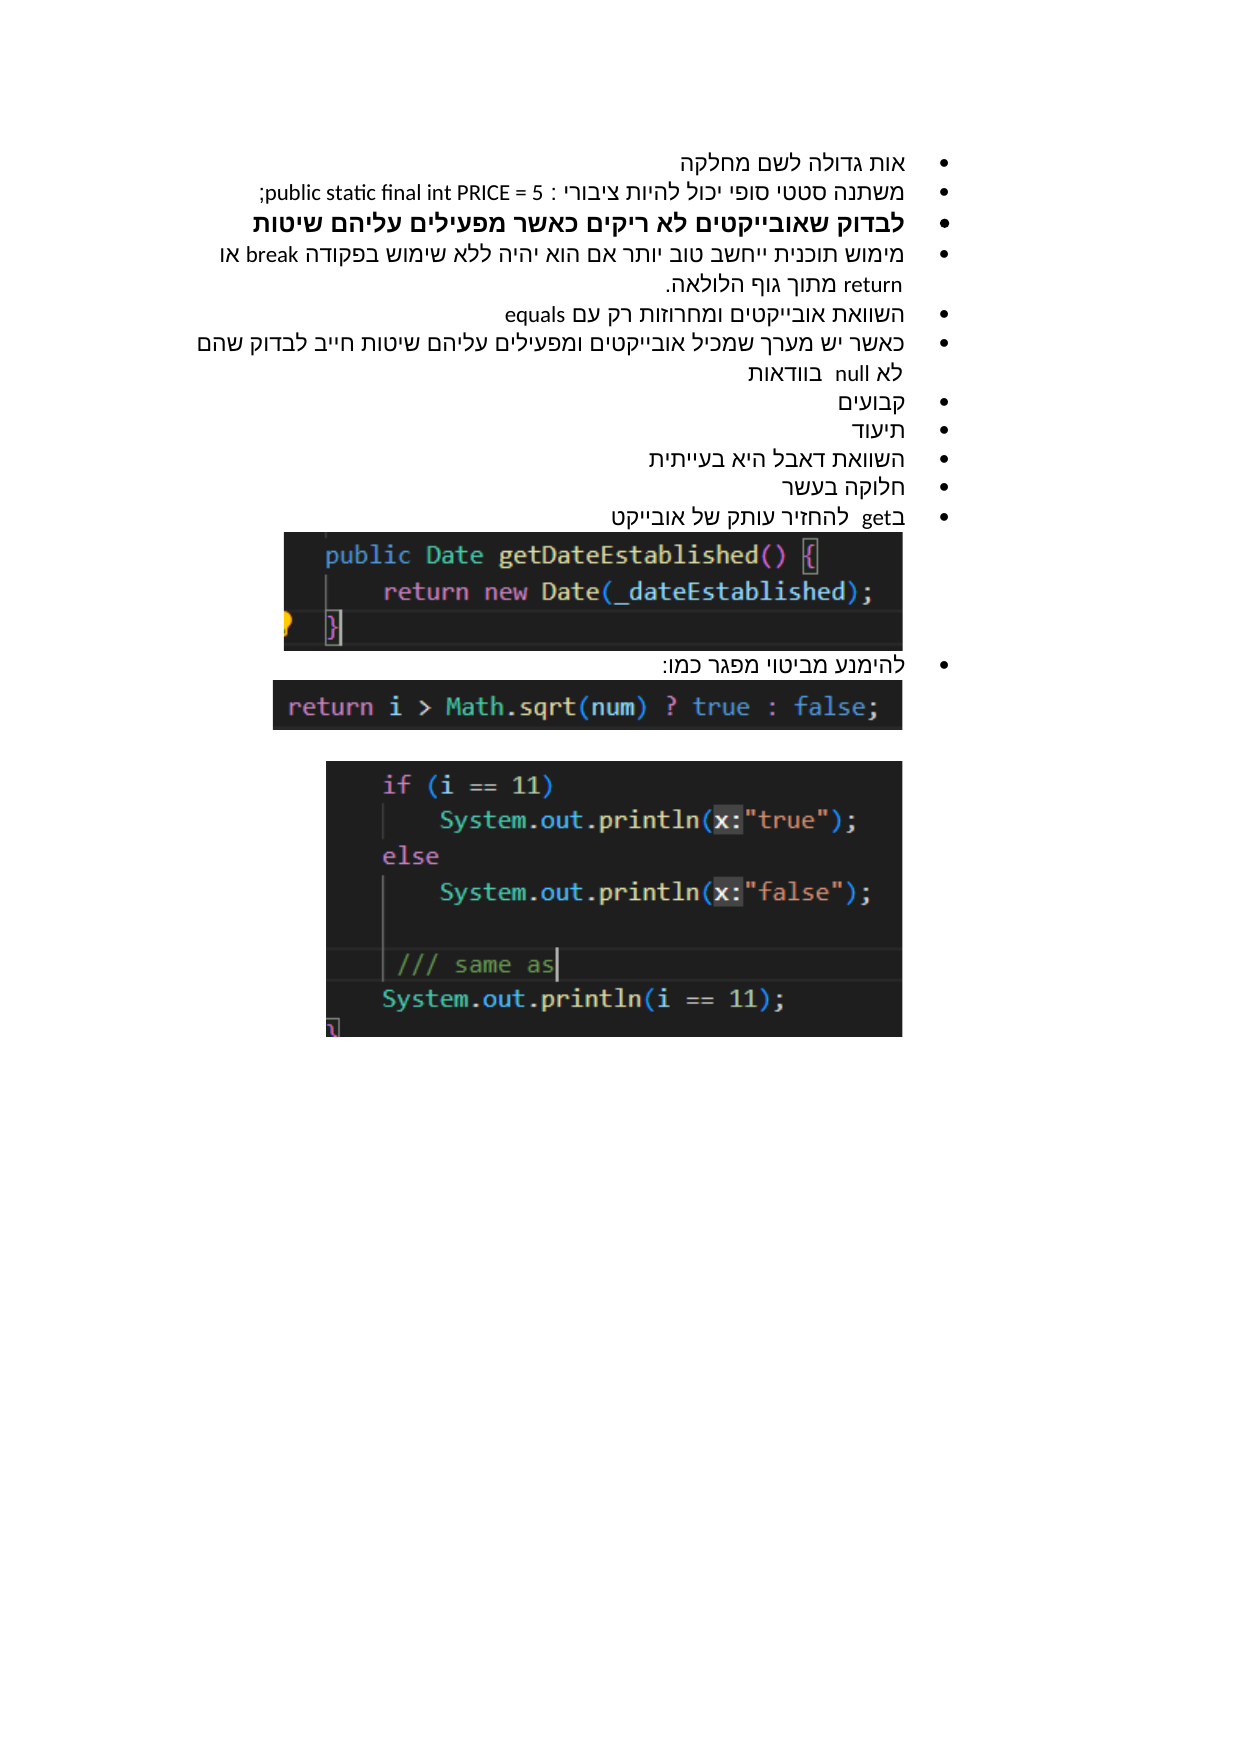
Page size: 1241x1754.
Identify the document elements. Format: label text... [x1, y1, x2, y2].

picture [283, 532, 903, 651]
list אות גדולה לשם מחלקה [187, 150, 940, 176]
list קבועים [187, 389, 940, 415]
picture [272, 680, 903, 730]
list כאשר יש מערך שמכיל אובייקטים ומפעילים עליהם שיטות חייב לבדוק שהם לא null בוודאות [187, 330, 940, 387]
list השוואת דאבל היא בעייתית [187, 446, 940, 472]
picture [326, 761, 903, 1037]
list לבדוק שאובייקטים לא ריקים כאשר מפעילים עליהם שיטות [187, 209, 940, 237]
list חלוקה בעשר [187, 474, 940, 501]
list תיעוד [187, 417, 940, 444]
list השוואת אובייקטים ומחרוזות רק עם equals [187, 300, 940, 328]
list מימוש תוכנית ייחשב טוב יותר אם הוא יהיה ללא שימוש בפקודה break או return מתוך גוף הלולאה. [187, 240, 940, 298]
list משתנה סטטי סופי יכול להיות ציבורי : public static final int PRICE = 5; [187, 178, 940, 206]
